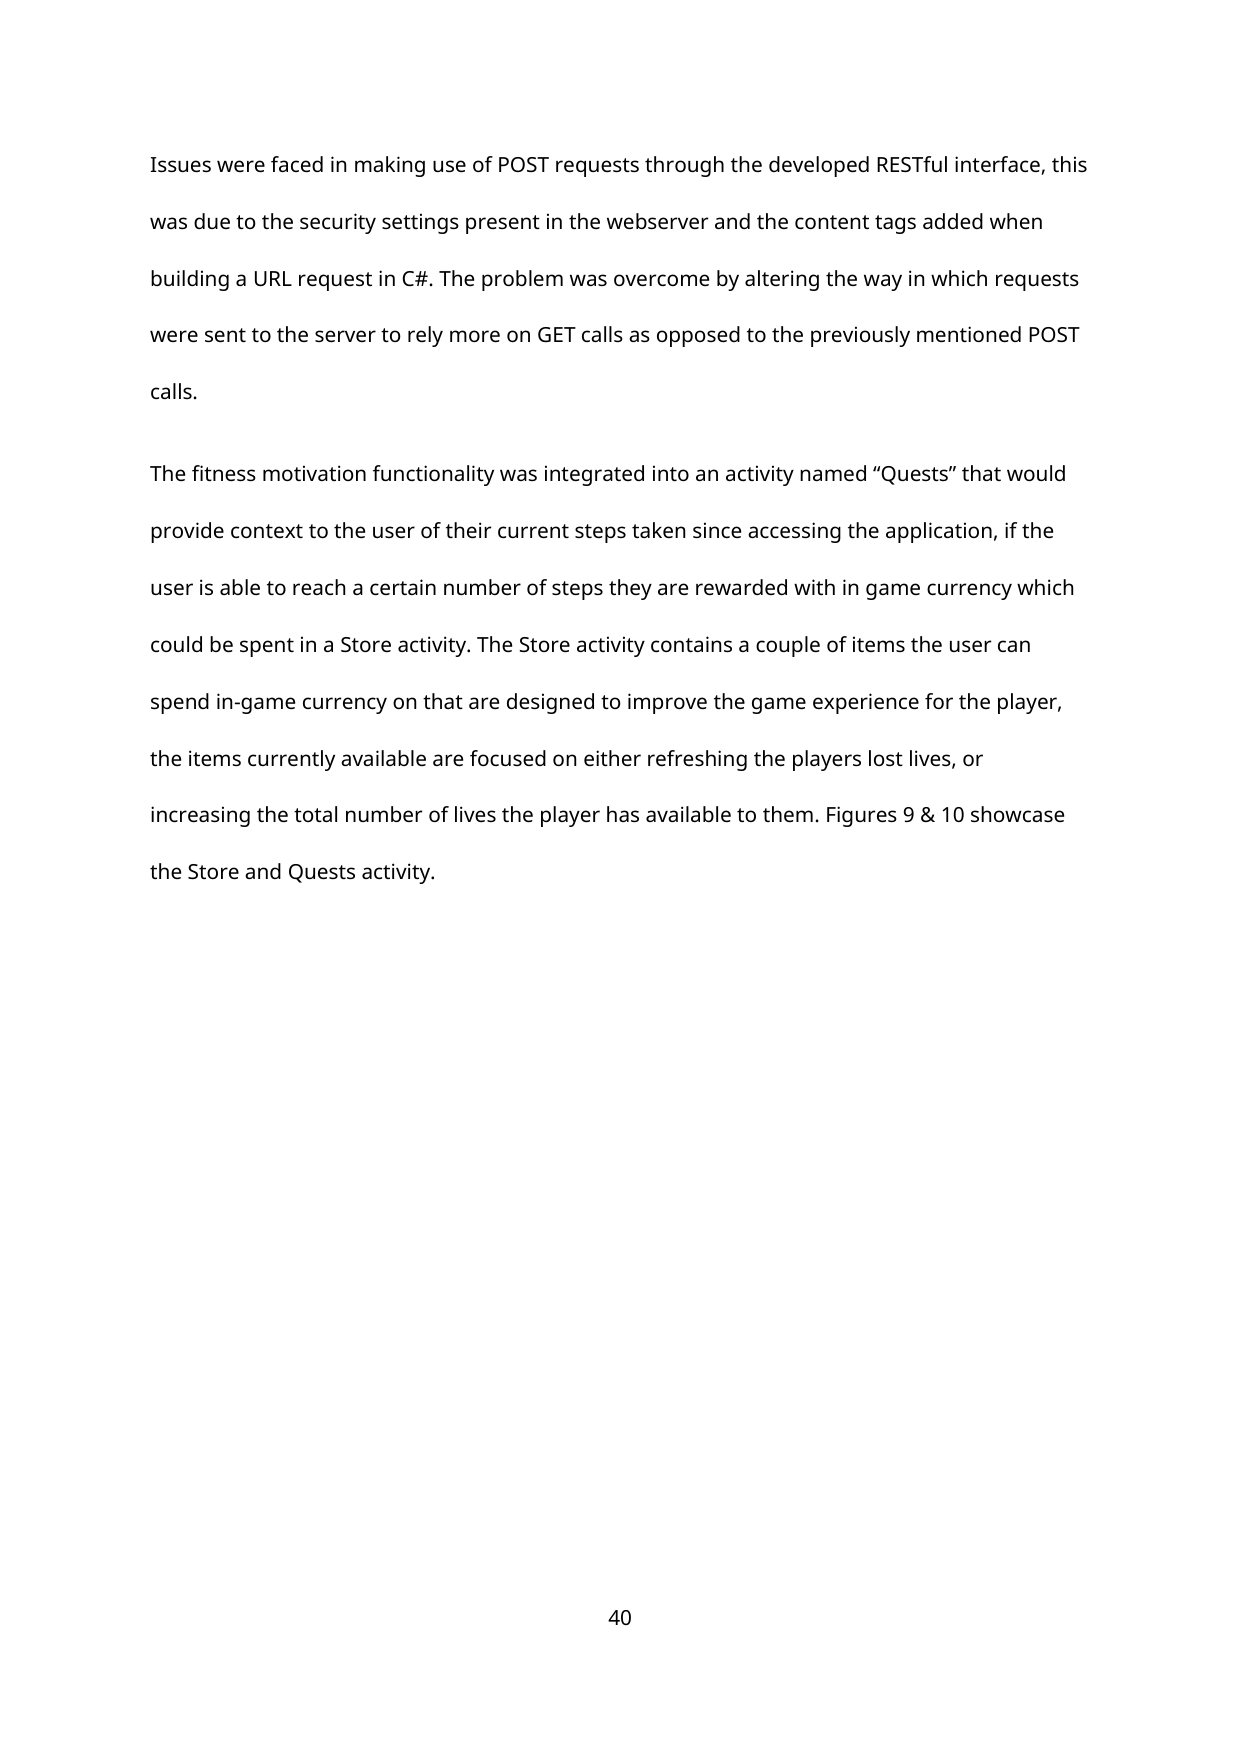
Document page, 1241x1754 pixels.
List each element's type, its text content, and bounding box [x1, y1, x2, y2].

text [150, 150, 1090, 406]
text The fitness motivation functionality was integrated into an activity named “Quests” that would provide context to the user of their current steps taken since accessing the application, if the user is able to reach a certain number of steps they are rewarded with in game currency which could be spent in a Store activity. The Store activity contains a couple of items the user can spend in-game currency on that are designed to improve the game experience for the player, the items currently available are focused on either refreshing the players lost lives, or increasing the total number of lives the player has available to them. Figures 9 & 10 showcase the Store and Quests activity. [150, 459, 1090, 886]
